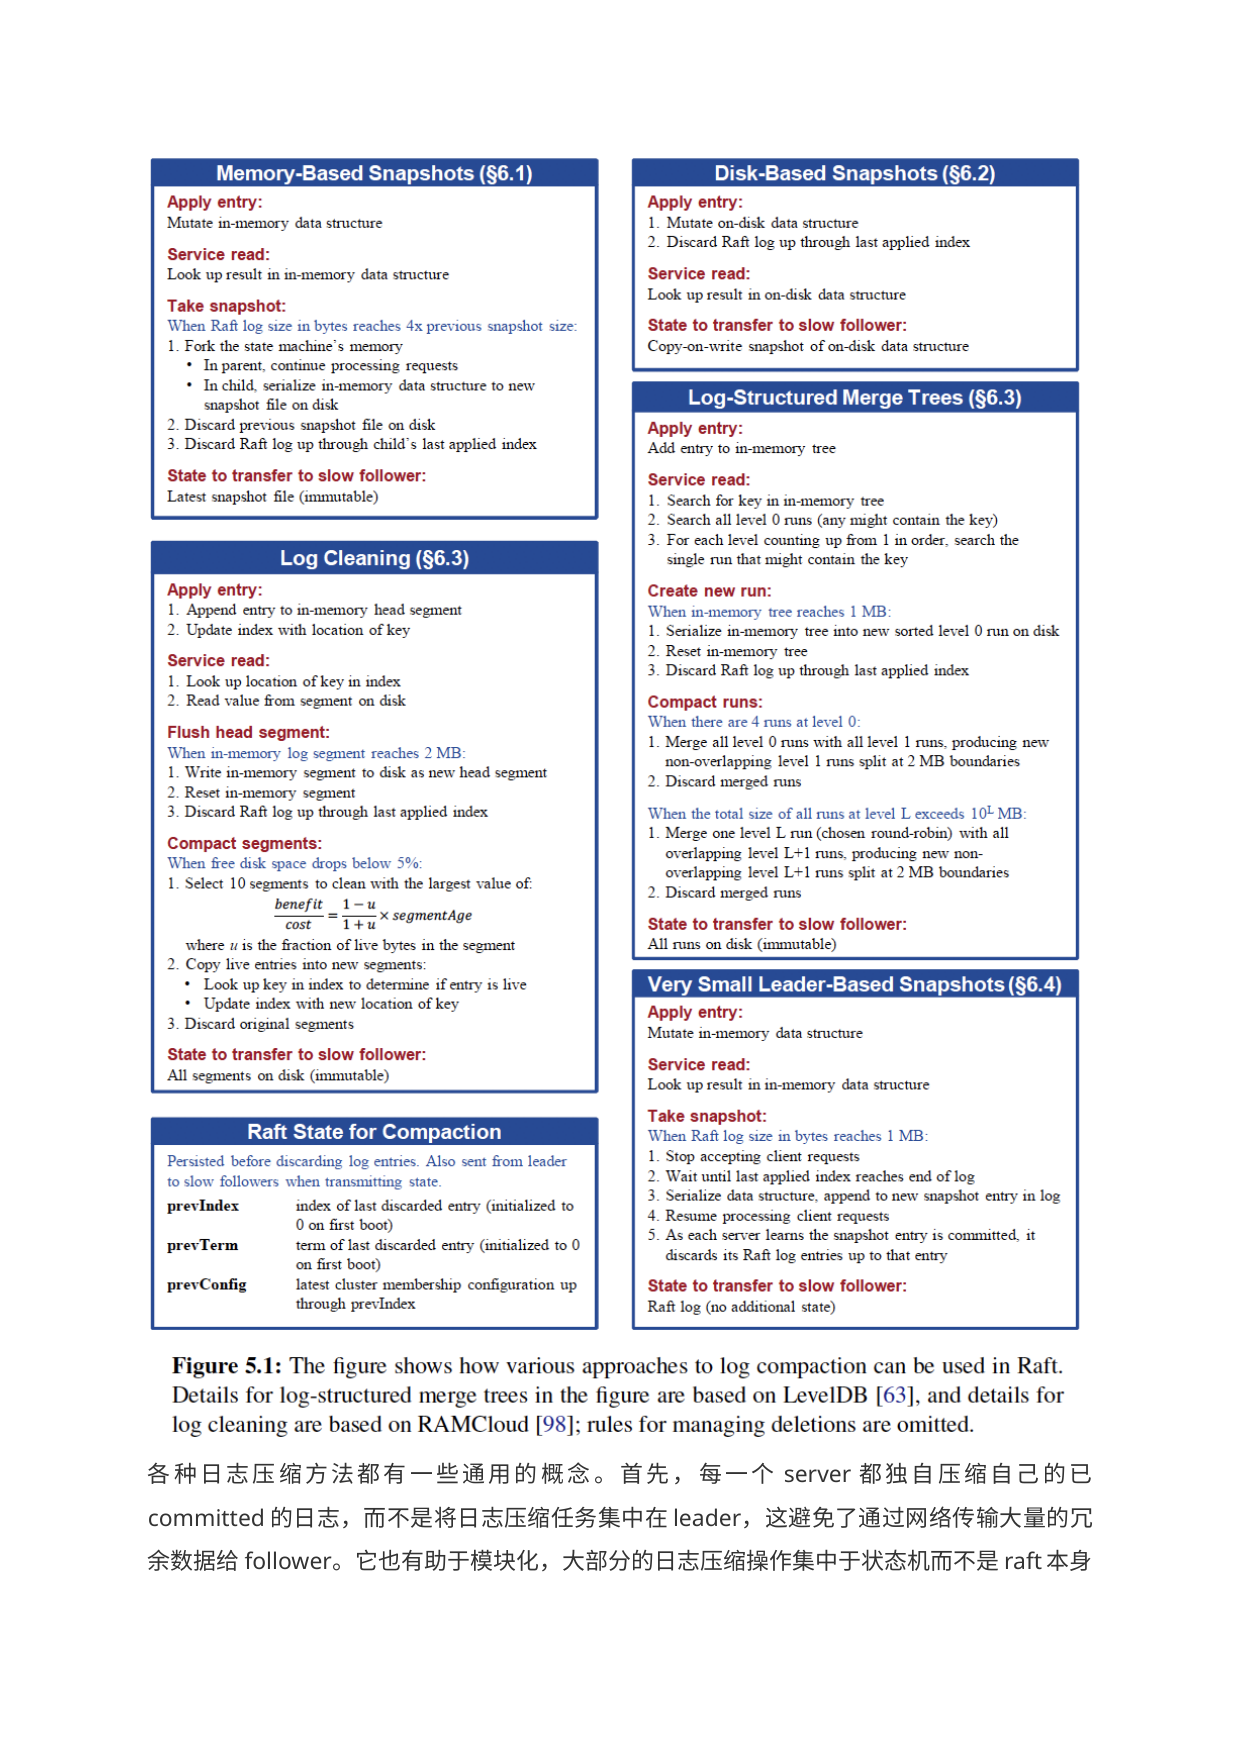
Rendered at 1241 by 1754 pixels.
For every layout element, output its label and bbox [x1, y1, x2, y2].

picture [147, 145, 1093, 1442]
text [148, 1456, 1093, 1576]
